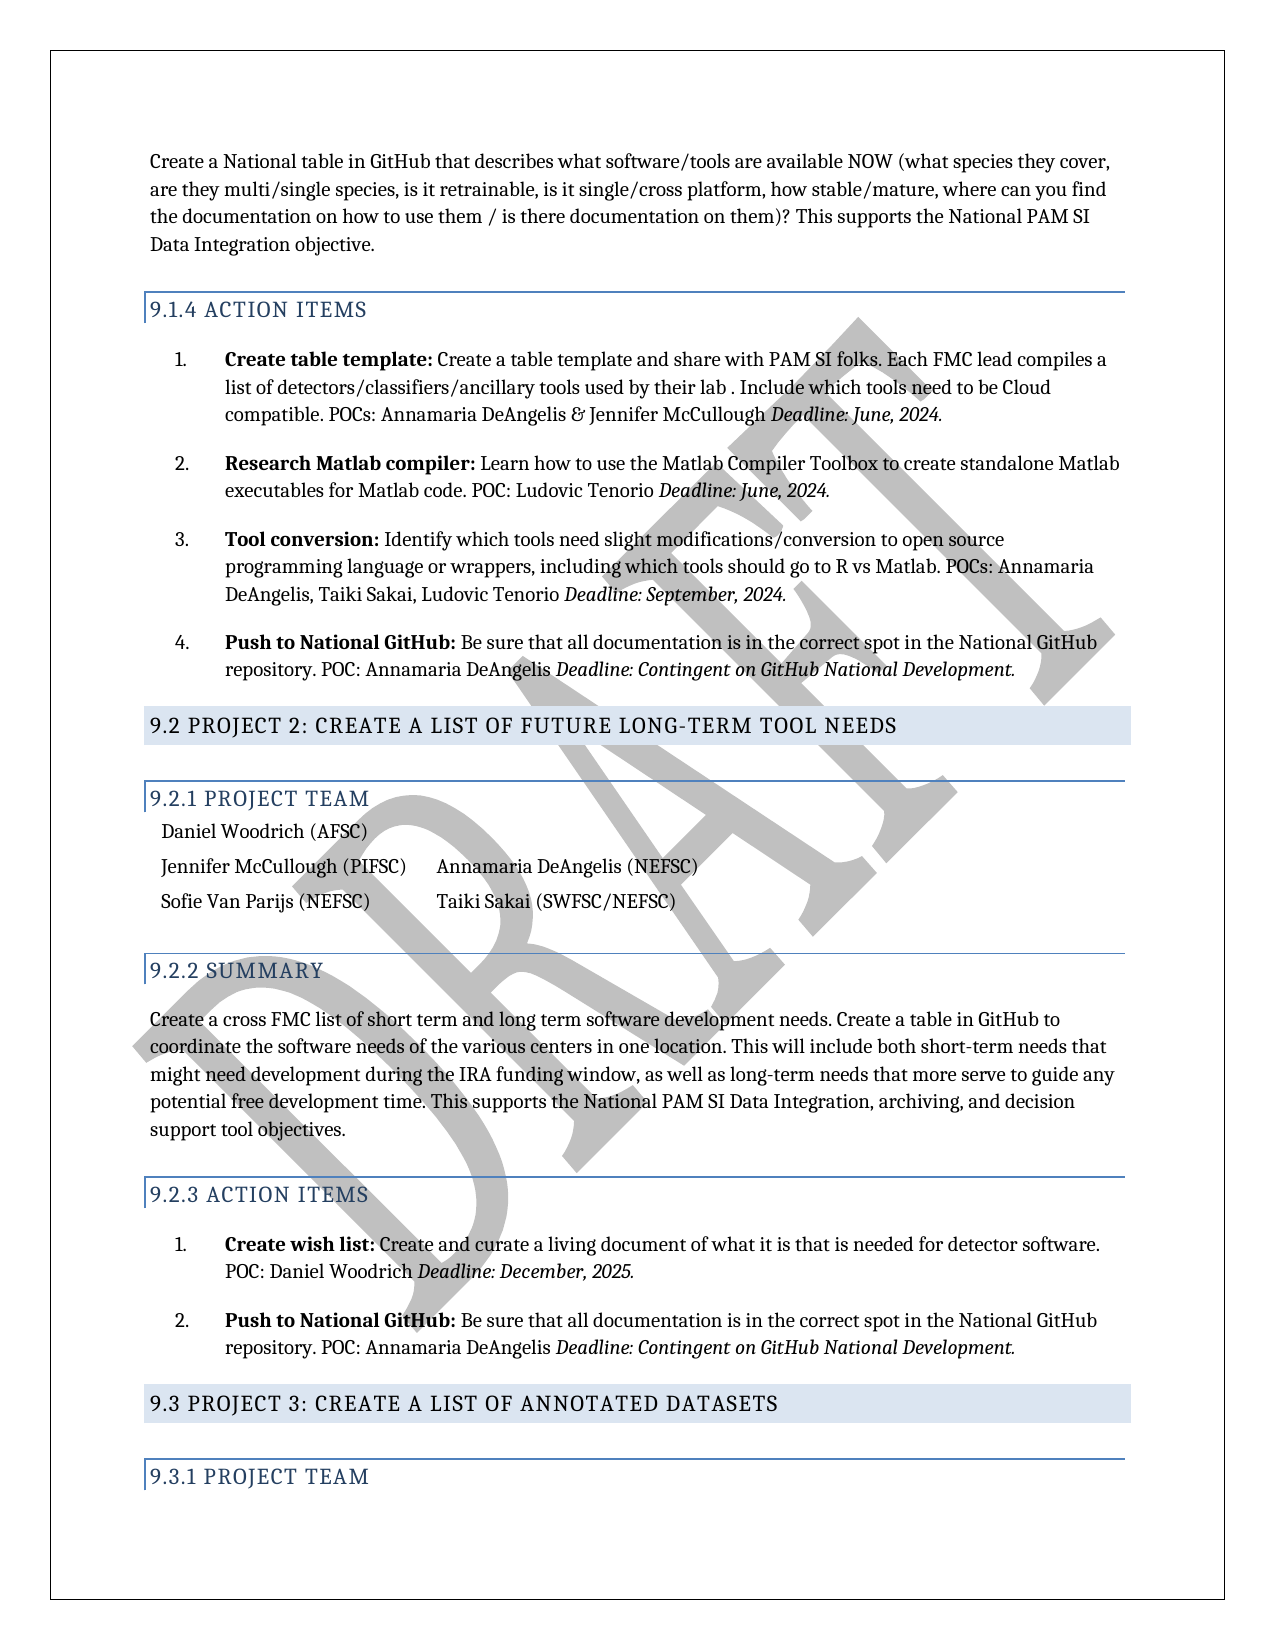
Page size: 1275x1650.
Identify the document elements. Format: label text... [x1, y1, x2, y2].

subtitle 9.2 Project 2: Create a list of future long-term tool needs [150, 713, 1125, 739]
list Create wish list: Create and curate a living document of what it is that is needed for detector software. POC: Daniel Woodrich Deadline: December, 2025. [175, 1233, 1125, 1284]
text Create a cross FMC list of short term and long term software development needs. Create a table in GitHub to coordinate the software needs of the various centers in one location. This will include both short-term needs that might need development during the IRA funding window, as well as long-term needs that more serve to guide any potential free development time. This supports the National PAM SI Data Integration, archiving, and decision support tool objectives. [150, 1007, 1125, 1141]
subtitle 9.2.1 Project Team [146, 782, 1125, 812]
subtitle 9.3 Project 3: Create a list of annotated datasets [150, 1391, 1125, 1417]
subtitle 9.1.4 Action Items [146, 293, 1125, 323]
table_header Daniel Woodrich (AFSC) [150, 816, 425, 851]
table_header [425, 816, 720, 851]
text Create a National table in GitHub that describes what software/tools are available NOW (what species they cover, are they multi/single species, is it retrainable, is it single/cross platform, how stable/mature, where can you find the documentation on how to use them / is there documentation on them)? This supports the National PAM SI Data Integration objective. [150, 150, 1125, 256]
table_cell Jennifer McCullough (PIFSC) [150, 851, 425, 886]
table_cell Sofie Van Parijs (NEFSC) [150, 886, 425, 921]
list Create table template: Create a table template and share with PAM SI folks. Each FMC lead compiles a list of detectors/classifiers/ancillary tools used by their lab . Include which tools need to be Cloud compatible. POCs: Annamaria DeAngelis & Jennifer McCullough Deadline: June, 2024. [175, 348, 1125, 427]
subtitle 9.3.1 Project Team [146, 1460, 1125, 1490]
list Push to National GitHub: Be sure that all documentation is in the correct spot in the National GitHub repository. POC: Annamaria DeAngelis Deadline: Contingent on GitHub National Development. [175, 631, 1125, 682]
table_cell Annamaria DeAngelis (NEFSC) [425, 851, 720, 886]
list Research Matlab compiler: Learn how to use the Matlab Compiler Toolbox to create standalone Matlab executables for Matlab code. POC: Ludovic Tenorio Deadline: June, 2024. [175, 451, 1125, 503]
subtitle 9.2.2 Summary [146, 954, 1125, 984]
list Tool conversion: Identify which tools need slight modifications/conversion to open source programming language or wrappers, including which tools should go to R vs Matlab. POCs: Annamaria DeAngelis, Taiki Sakai, Ludovic Tenorio Deadline: September, 2024. [175, 527, 1125, 606]
subtitle 9.2.3 Action Items [146, 1178, 1125, 1208]
table_cell Taiki Sakai (SWFSC/NEFSC) [425, 886, 720, 921]
list Push to National GitHub: Be sure that all documentation is in the correct spot in the National GitHub repository. POC: Annamaria DeAngelis Deadline: Contingent on GitHub National Development. [175, 1308, 1125, 1360]
